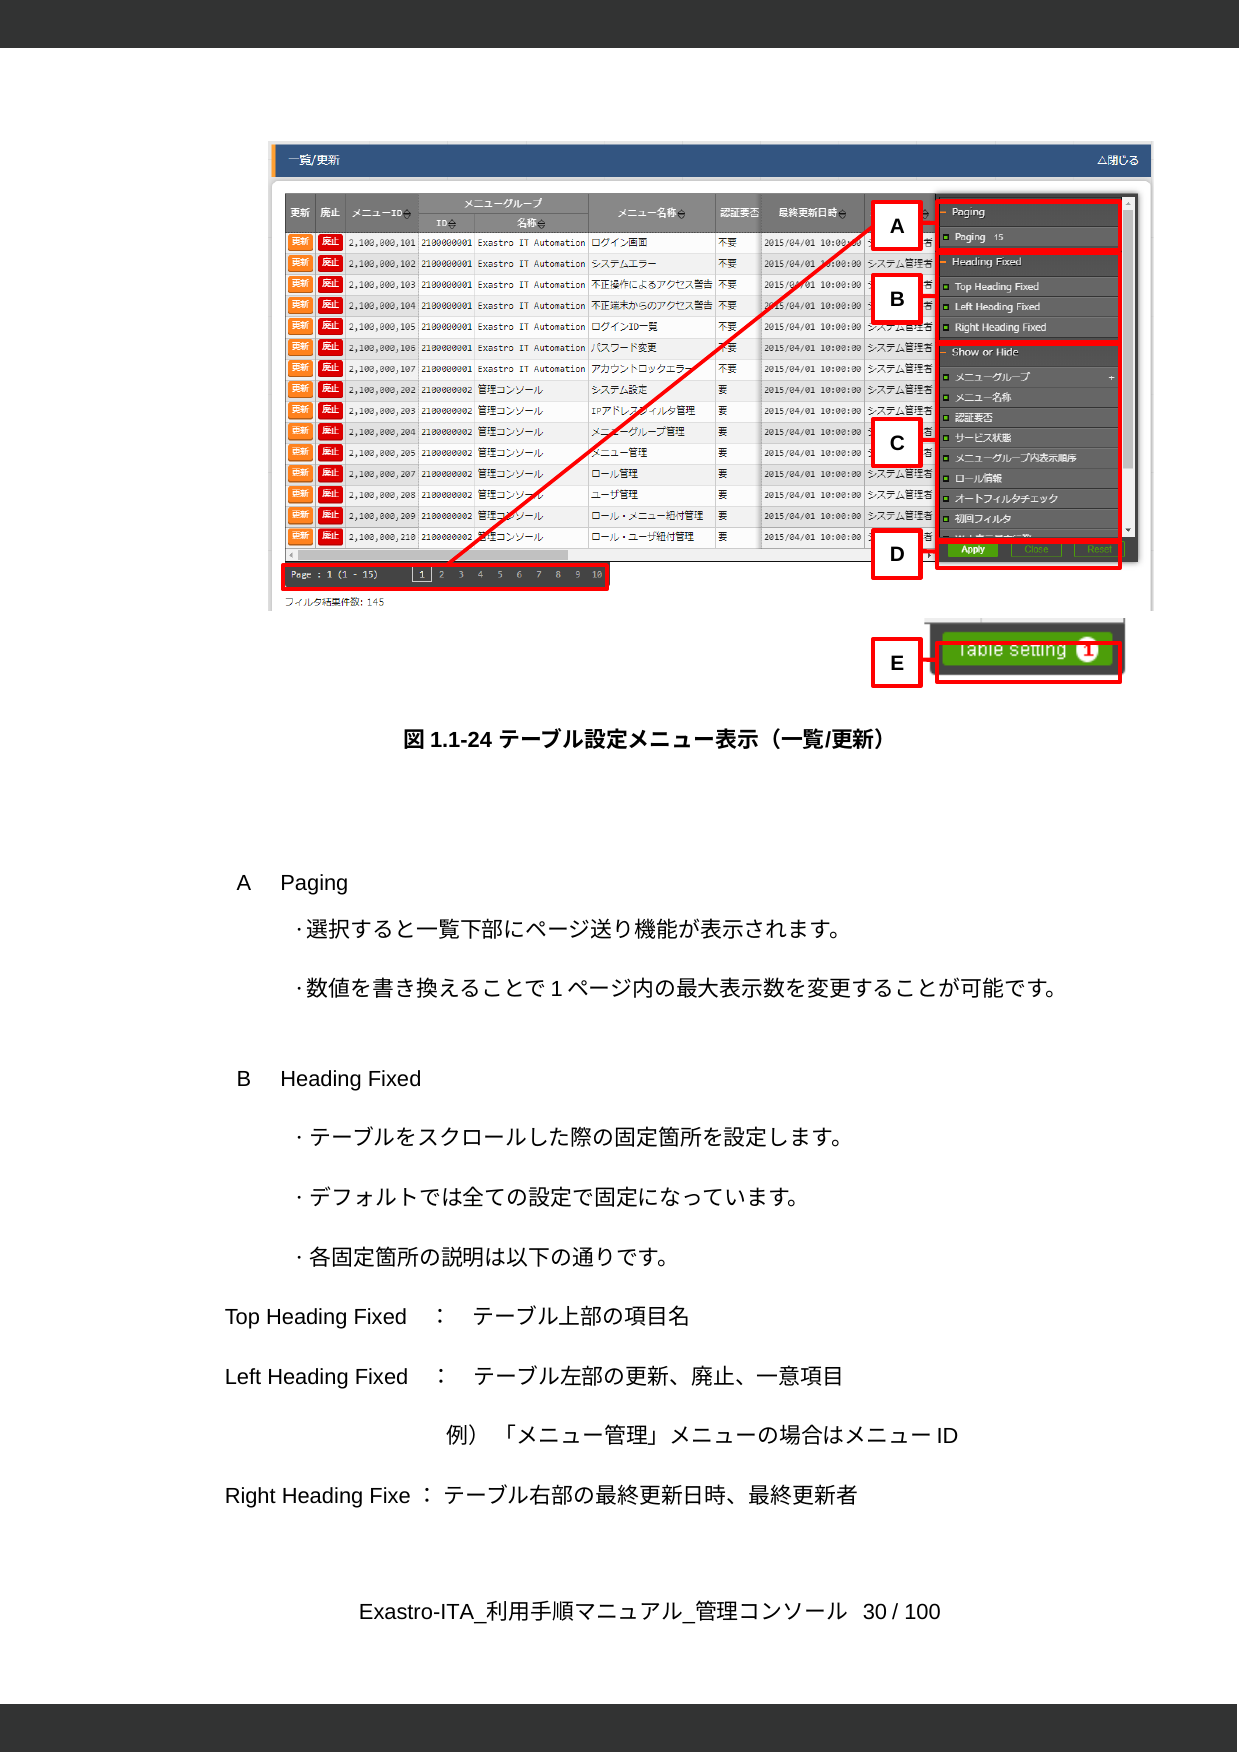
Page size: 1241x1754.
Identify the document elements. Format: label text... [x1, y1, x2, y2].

picture [924, 662, 935, 680]
list 数値を書き換えることで1ページ内の最大表示数を変更することが可能です。 [295, 957, 1152, 1017]
text Top Heading Fixed ： テーブル上部の項目名 [148, 1285, 1152, 1345]
list デフォルトでは全ての設定で固定になっています。 [295, 1166, 1152, 1226]
picture [268, 141, 1154, 611]
text 図 1.1-24 テーブル設定メニュー表示（一覧/更新） [148, 708, 1152, 767]
picture [0, 0, 1239, 48]
list Paging [236, 868, 1152, 898]
text Right Heading Fixe ： テーブル右部の最終更新日時、最終更新者 [148, 1464, 1152, 1523]
picture [0, 1704, 1237, 1752]
picture [924, 618, 1129, 680]
list Heading Fixed [236, 1047, 1152, 1106]
list 選択すると一覧下部にページ送り機能が表示されます。 [295, 898, 1152, 957]
text Left Heading Fixed ： テーブル左部の更新、廃止、一意項目 [148, 1345, 1152, 1404]
text 例） 「メニュー管理」メニューの場合はメニューID [148, 1404, 1152, 1464]
list 各固定箇所の説明は以下の通りです。 [295, 1226, 1152, 1285]
picture [939, 645, 1118, 680]
list テーブルをスクロールした際の固定箇所を設定します。 [295, 1106, 1152, 1166]
